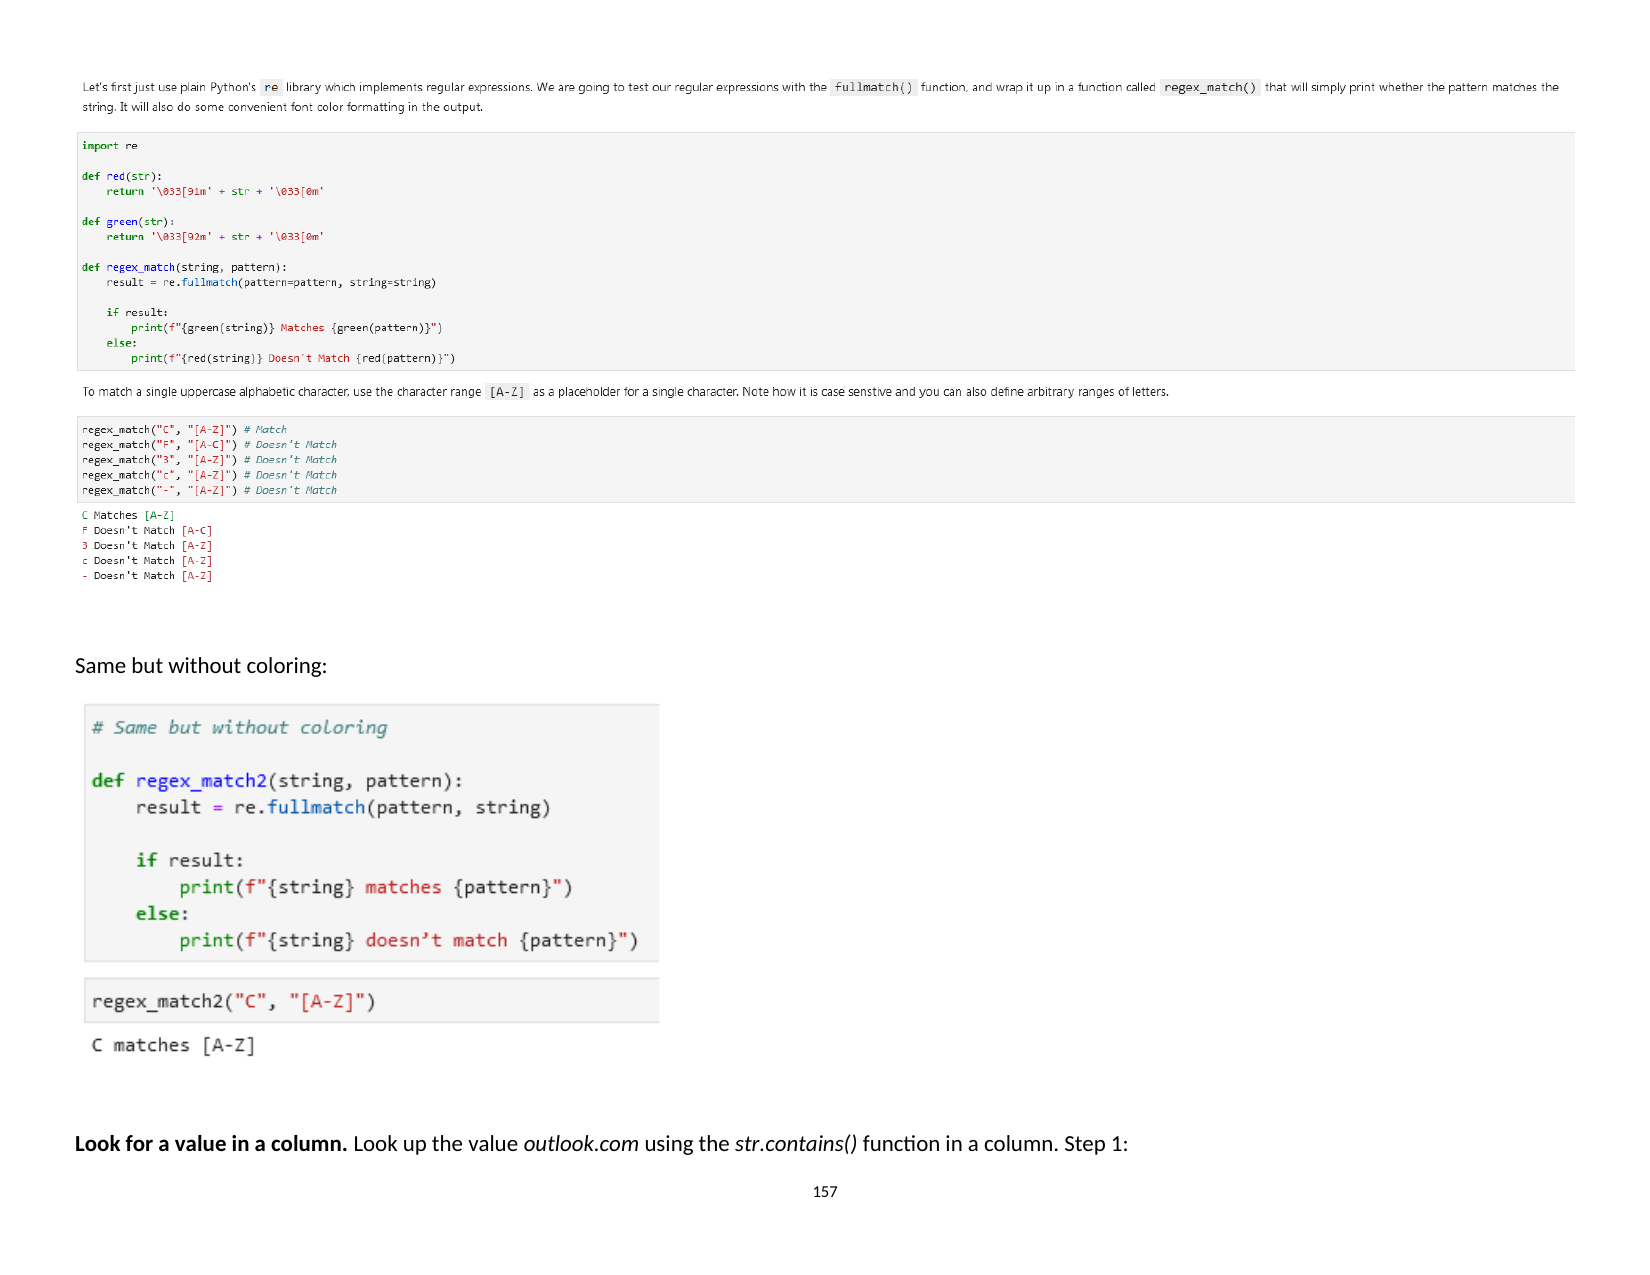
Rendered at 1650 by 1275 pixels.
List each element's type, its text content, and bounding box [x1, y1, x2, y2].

text Look for a value in a column. Look up the value outlook.com using the str.contains() function in a column. Step 1: [75, 1129, 1575, 1158]
picture [75, 75, 1575, 586]
picture [75, 698, 660, 1064]
text Same but without coloring: [75, 651, 1575, 679]
